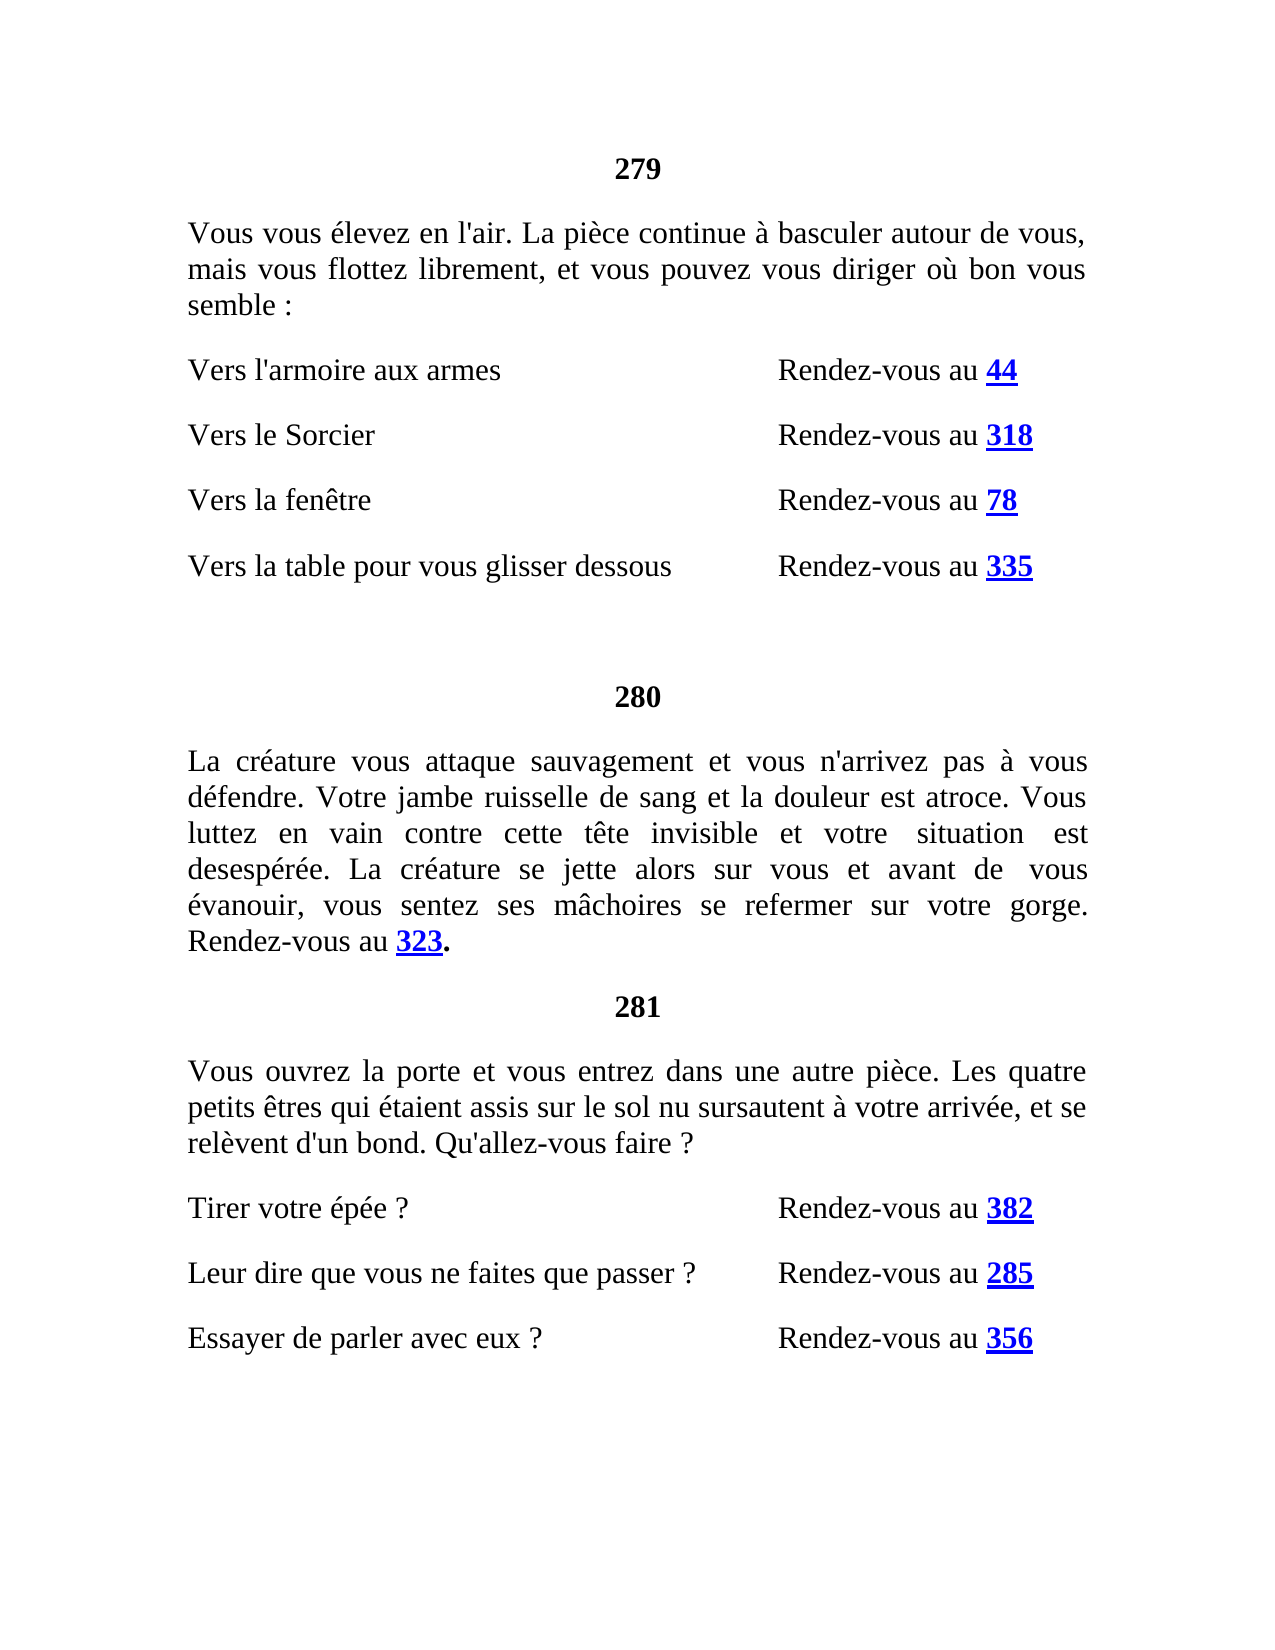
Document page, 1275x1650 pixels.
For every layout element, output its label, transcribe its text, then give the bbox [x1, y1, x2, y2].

text Vous ouvrez la porte et vous entrez dans une autre pièce. Les quatre petits êtres qui étaient assis sur le sol nu sursautent à votre arrivée, et se relèvent d'un bond. Qu'allez-vous faire ? [187, 1052, 1088, 1160]
subtitle 280 [171, 678, 1105, 714]
subtitle 279 [171, 150, 1105, 186]
text Vers la table pour vous glisser dessous Rendez-vous au 335 [187, 547, 1192, 583]
text Vers l'armoire aux armes Rendez-vous au 44 [187, 351, 1192, 387]
text Vous vous élevez en l'air. La pièce continue à basculer autour de vous, mais vous flottez librement, et vous pouvez vous diriger où bon vous semble : [187, 214, 1087, 322]
text Vers le Sorcier Rendez-vous au 318 [187, 416, 1192, 452]
text La créature vous attaque sauvagement et vous n'arrivez pas à vous défendre. Votre jambe ruisselle de sang et la douleur est atroce. Vous luttez en vain contre cette tête invisible et votre situation est desespérée. La créature se jette alors sur vous et avant de vous évanouir, vous sentez ses mâchoires se refermer sur votre gorge. Rendez-vous au 323. [187, 742, 1088, 958]
text Tirer votre épée ? Rendez-vous au 382 Leur dire que vous ne faites que passer ? Rendez-vous au 285 Essayer de parler avec eux ? Rendez-vous au 356 [187, 1189, 1033, 1355]
text Vers la fenêtre Rendez-vous au 78 [187, 481, 1192, 517]
subtitle 281 [171, 988, 1105, 1024]
